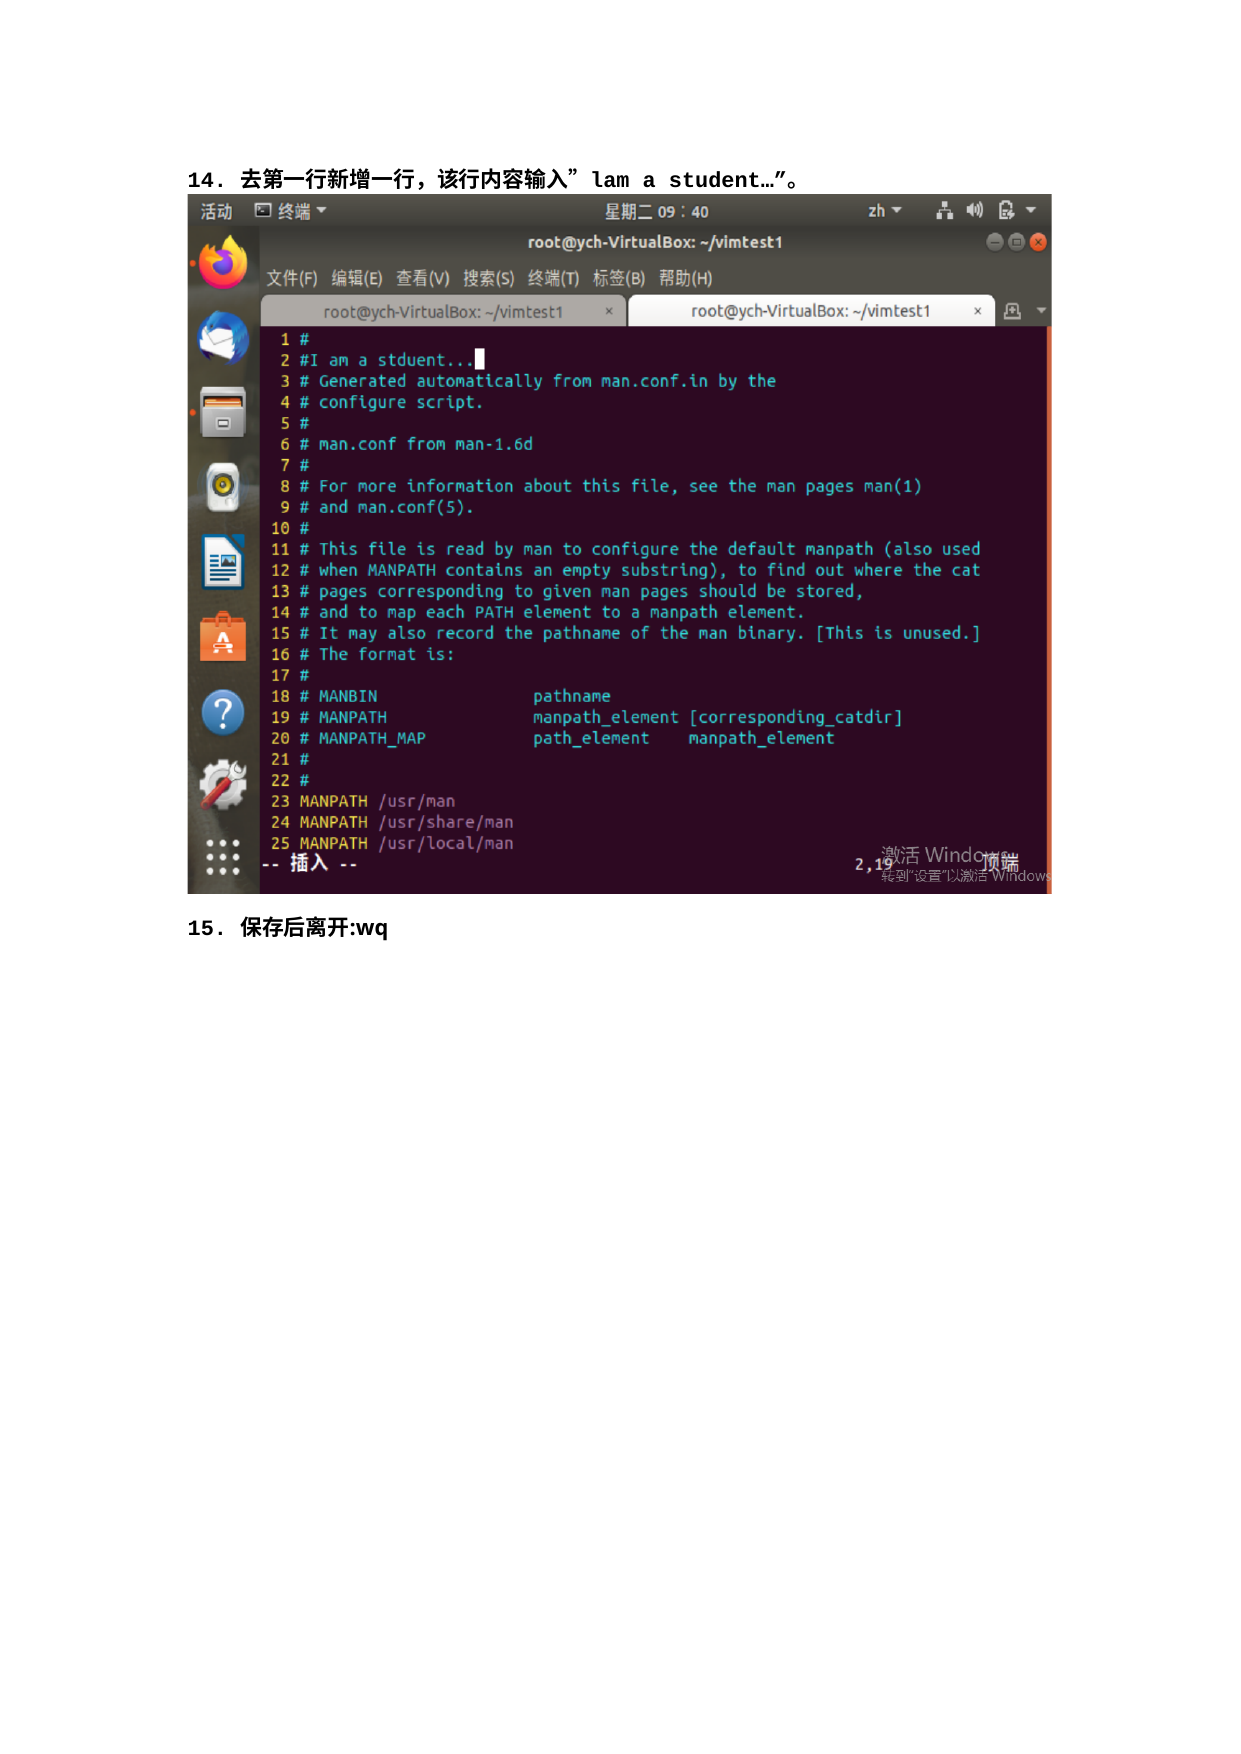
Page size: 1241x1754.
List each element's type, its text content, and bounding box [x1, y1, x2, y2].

picture [187, 194, 1052, 894]
